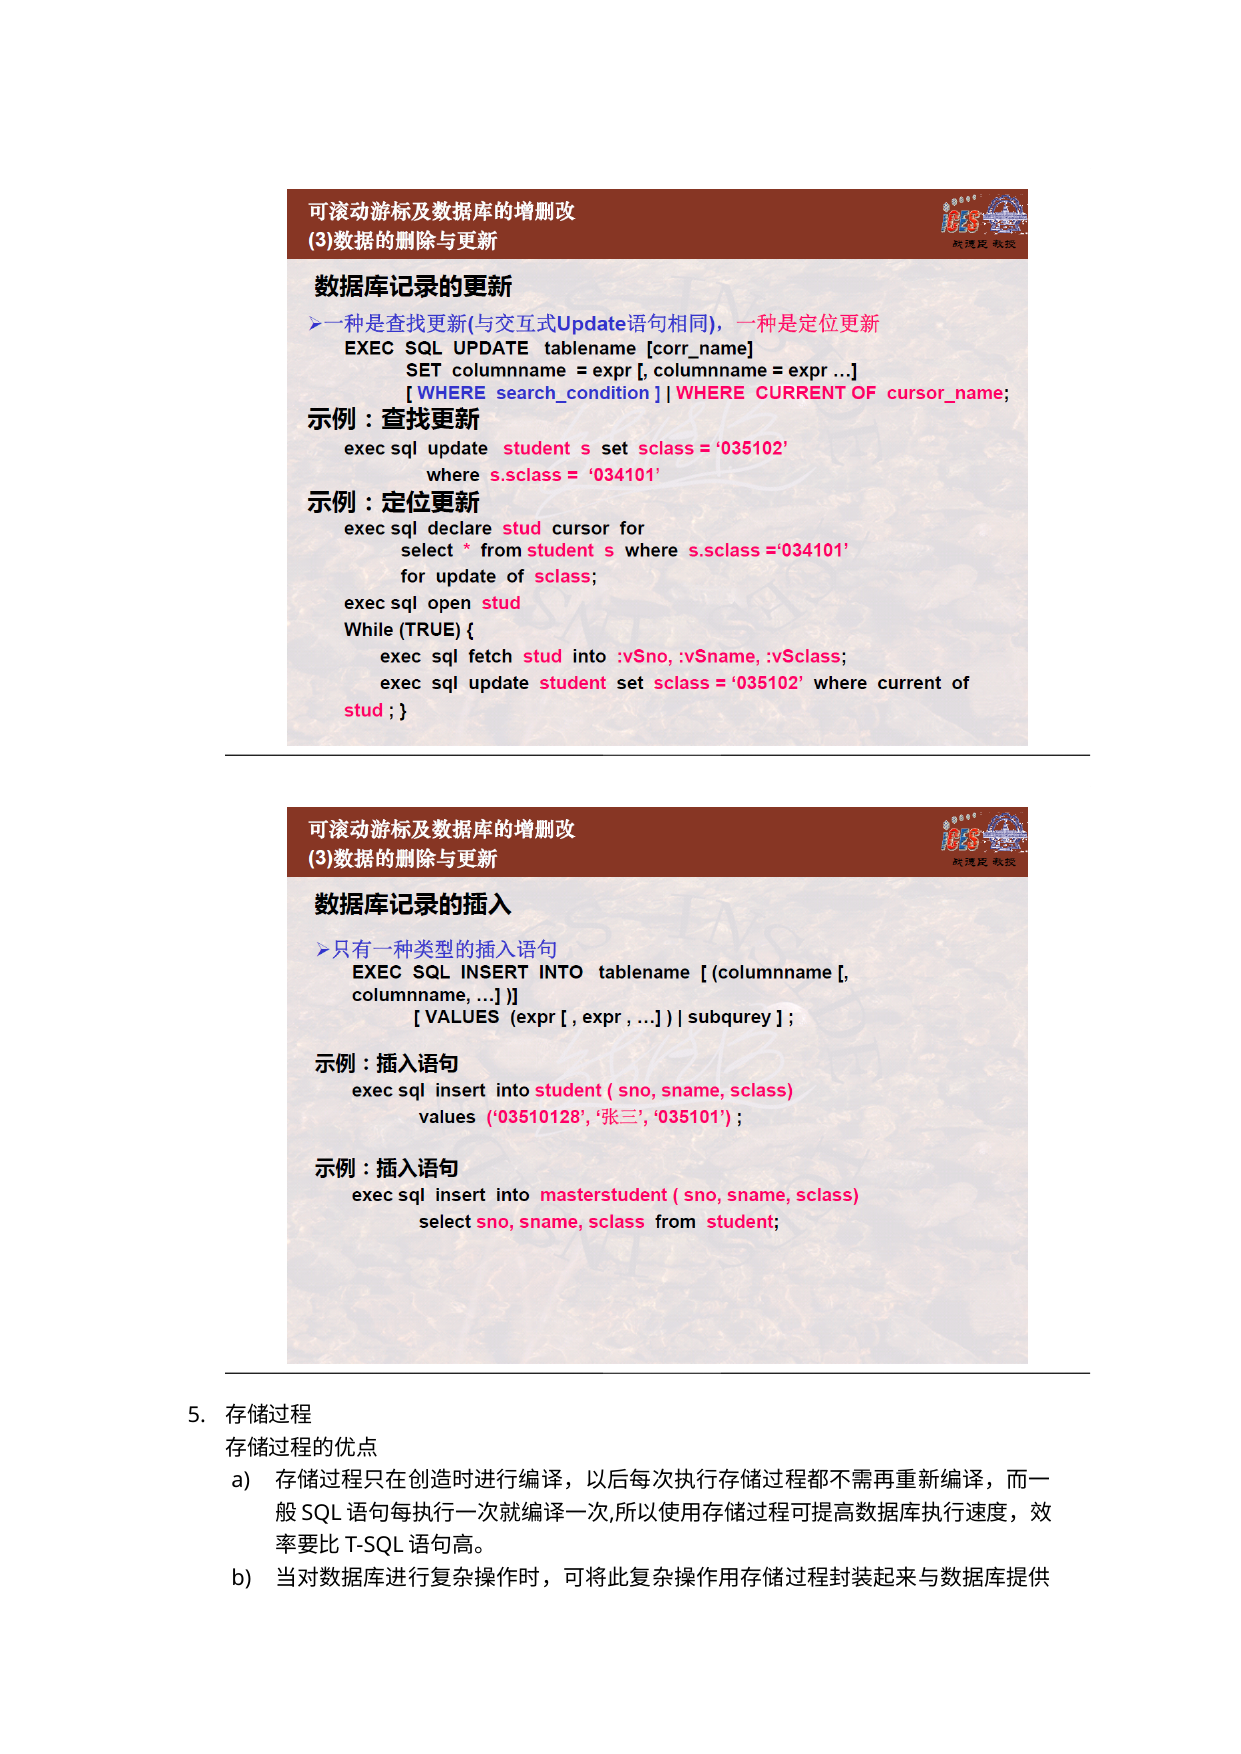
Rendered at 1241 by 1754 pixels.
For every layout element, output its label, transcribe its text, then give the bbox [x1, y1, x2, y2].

list 存储过程只在创造时进行编译，以后每次执行存储过程都不需再重新编译，而一般SQL语句每执行一次就编译一次,所以使用存储过程可提高数据库执行速度，效率要比T-SQL语句高。 [231, 1462, 1053, 1559]
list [231, 1559, 1053, 1592]
list 存储过程 [187, 1397, 1053, 1429]
text 存储过程的优点 [187, 1429, 1053, 1462]
picture [225, 162, 1091, 756]
picture [225, 779, 1091, 1374]
